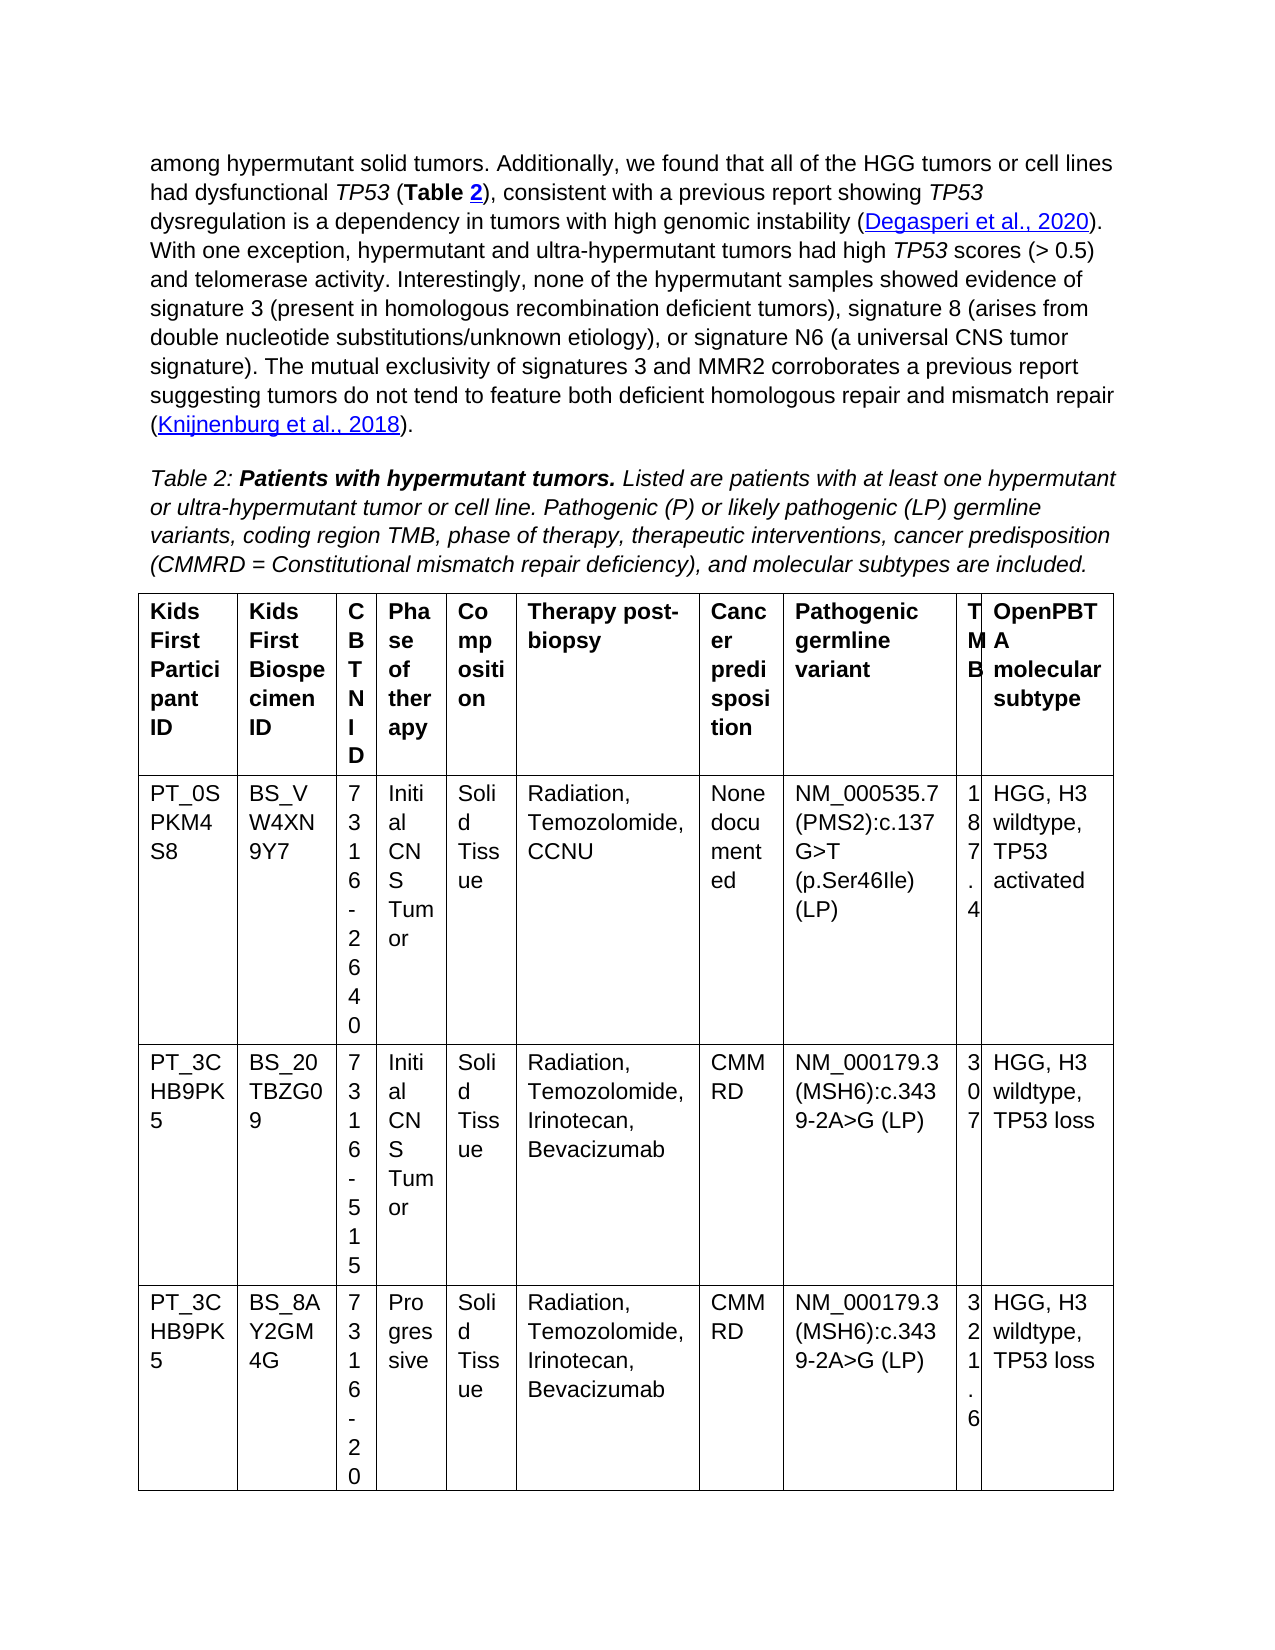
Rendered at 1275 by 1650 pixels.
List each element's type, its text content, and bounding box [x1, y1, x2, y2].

table_cell BS_20TBZG09 [238, 1045, 336, 1284]
table_cell None documented [700, 776, 783, 1044]
table_header Therapy post-biopsy [517, 594, 699, 775]
table_cell PT_0SPKM4S8 [139, 776, 237, 1044]
table_cell BS_VW4XN9Y7 [238, 776, 336, 1044]
table_header Kids First Participant ID [139, 594, 237, 775]
table_header Pathogenic germline variant [784, 594, 956, 775]
table_cell 187.4 [957, 776, 981, 1044]
table_header CBTN ID [337, 594, 376, 775]
table_header Composition [447, 594, 516, 775]
table_cell Solid Tissue [447, 1045, 516, 1284]
table_cell NM_000535.7(PMS2):c.137G>T (p.Ser46Ile) (LP) [784, 776, 956, 1044]
table_header OpenPBTA molecular subtype [982, 594, 1113, 775]
table_cell PT_3CHB9PK5 [139, 1286, 237, 1489]
table_header Phase of therapy [377, 594, 446, 775]
table_header TMB [957, 594, 981, 775]
table_header Kids First Biospecimen ID [238, 594, 336, 775]
table_cell HGG, H3 wildtype, TP53 loss [982, 1286, 1113, 1489]
table_cell Radiation, Temozolomide, CCNU [517, 776, 699, 1044]
table_cell 321.6 [957, 1286, 981, 1489]
table_cell Radiation, Temozolomide, Irinotecan, Bevacizumab [517, 1286, 699, 1489]
table_cell HGG, H3 wildtype, TP53 activated [982, 776, 1113, 1044]
table_header Cancer predisposition [700, 594, 783, 775]
table_cell NM_000179.3(MSH6):c.3439-2A>G (LP) [784, 1045, 956, 1284]
table_cell CMMRD [700, 1286, 783, 1489]
table_cell 7316-2085 [337, 1286, 376, 1489]
table_cell PT_3CHB9PK5 [139, 1045, 237, 1284]
table_cell 307 [957, 1045, 981, 1284]
table_cell CMMRD [700, 1045, 783, 1284]
table_cell Radiation, Temozolomide, Irinotecan, Bevacizumab [517, 1045, 699, 1284]
text Table 2: Patients with hypermutant tumors. Listed are patients with at least one hypermutant or ultra-hypermutant tumor or cell line. Pathogenic (P) or likely pathogenic (LP) germline variants, coding region TMB, phase of therapy, therapeutic interventions, cancer predisposition (CMMRD = Constitutional mismatch repair deficiency), and molecular subtypes are included. [150, 464, 1125, 578]
table_cell Solid Tissue [447, 1286, 516, 1489]
table_cell 7316-515 [337, 1045, 376, 1284]
table_cell BS_8AY2GM4G [238, 1286, 336, 1489]
table_cell Solid Tissue [447, 776, 516, 1044]
table_cell NM_000179.3(MSH6):c.3439-2A>G (LP) [784, 1286, 956, 1489]
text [150, 150, 1125, 437]
table_cell Initial CNS Tumor [377, 1045, 446, 1284]
table_cell Progressive [377, 1286, 446, 1489]
table_cell Initial CNS Tumor [377, 776, 446, 1044]
table_cell HGG, H3 wildtype, TP53 loss [982, 1045, 1113, 1284]
table_cell 7316-2640 [337, 776, 376, 1044]
